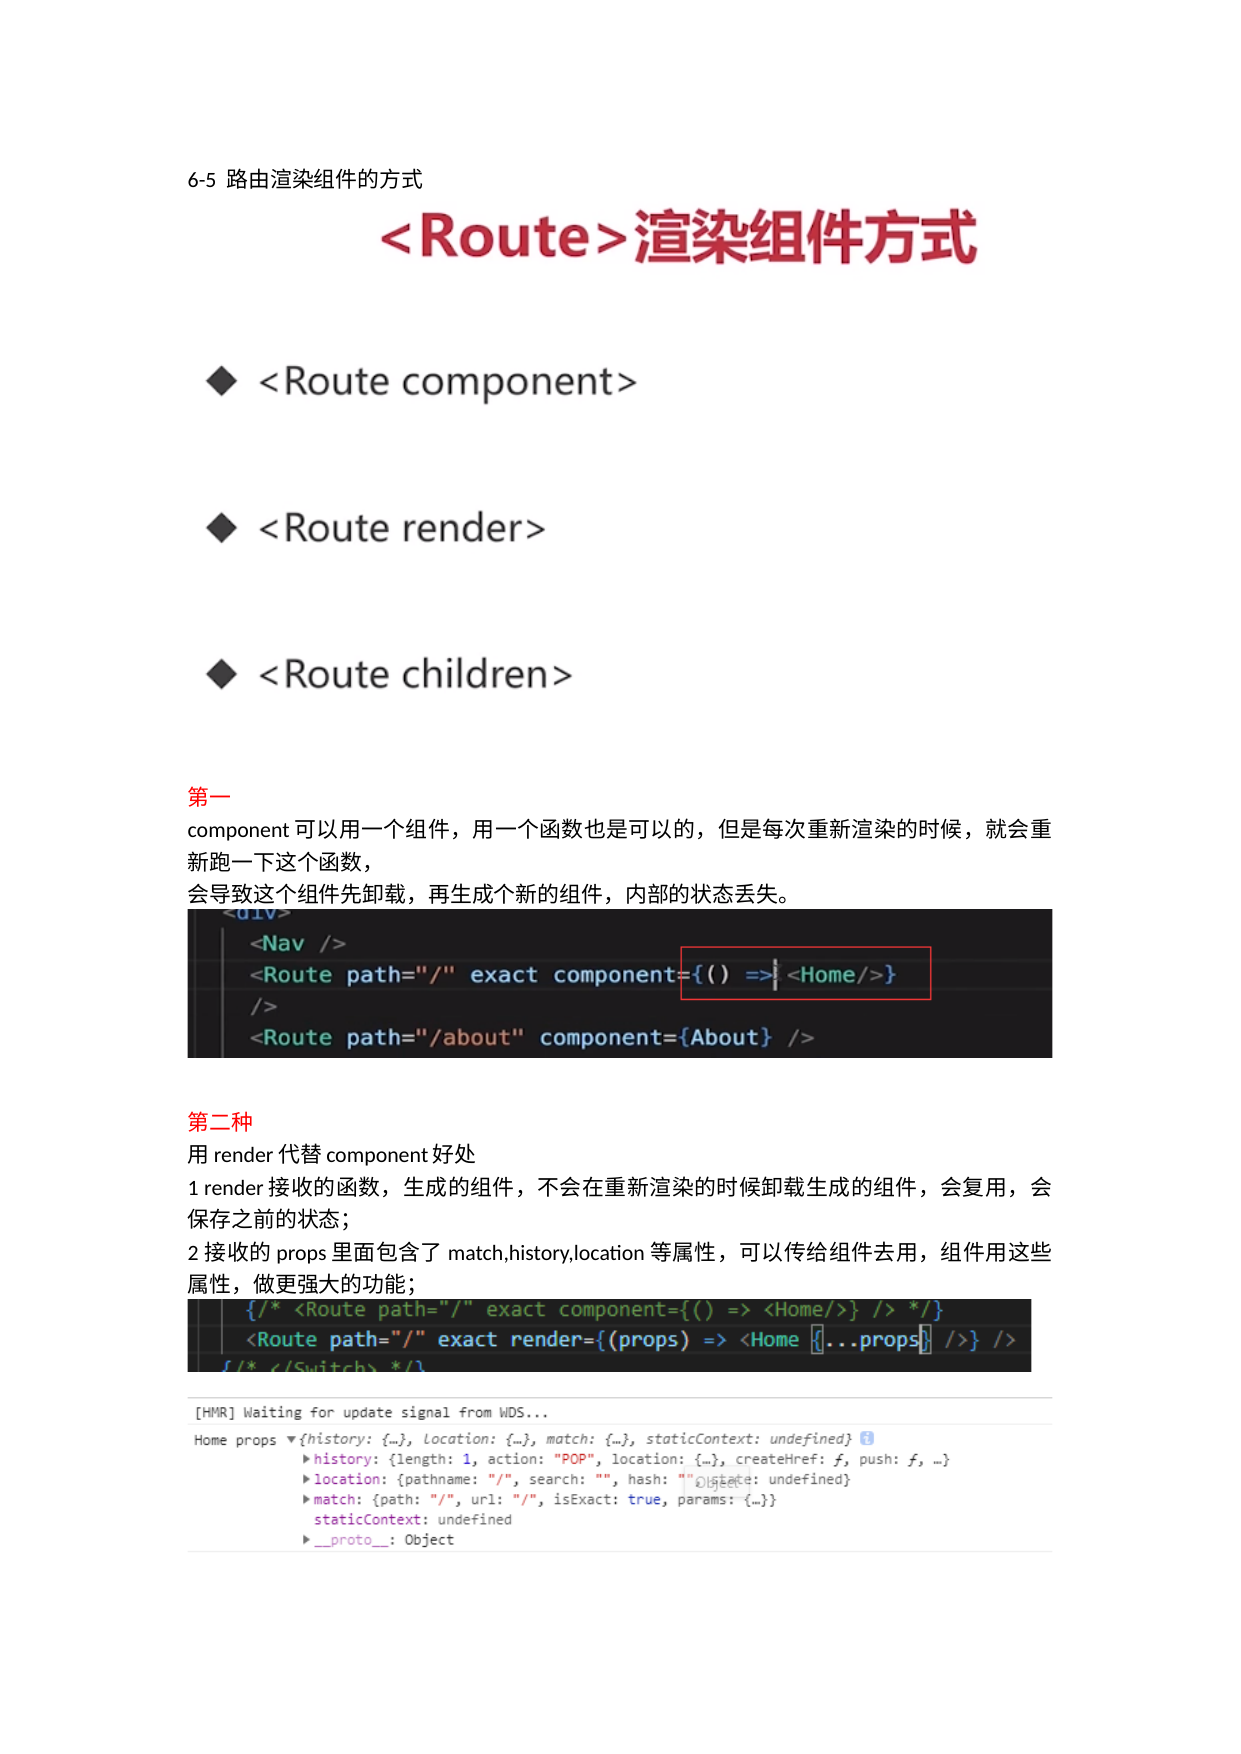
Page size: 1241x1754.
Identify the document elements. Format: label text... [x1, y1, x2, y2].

picture [187, 909, 1053, 1058]
text 用render代替component好处 [187, 1137, 1053, 1169]
text component可以用一个组件，用一个函数也是可以的，但是每次重新渲染的时候，就会重新跑一下这个函数， [187, 812, 1053, 877]
picture [187, 194, 1052, 737]
text 第一 [187, 779, 1053, 812]
text 6-5 路由渲染组件的方式 [187, 162, 1053, 194]
picture [187, 1299, 1032, 1372]
text 1 render接收的函数，生成的组件，不会在重新渲染的时候卸载生成的组件，会复用，会保存之前的状态； [187, 1169, 1053, 1234]
picture [187, 1397, 1053, 1580]
text 第二种 [187, 1104, 1053, 1137]
text 2 接收的props里面包含了match,history,location等属性，可以传给组件去用，组件用这些属性，做更强大的功能； [187, 1234, 1053, 1299]
text 会导致这个组件先卸载，再生成个新的组件，内部的状态丢失。 [187, 877, 1053, 909]
